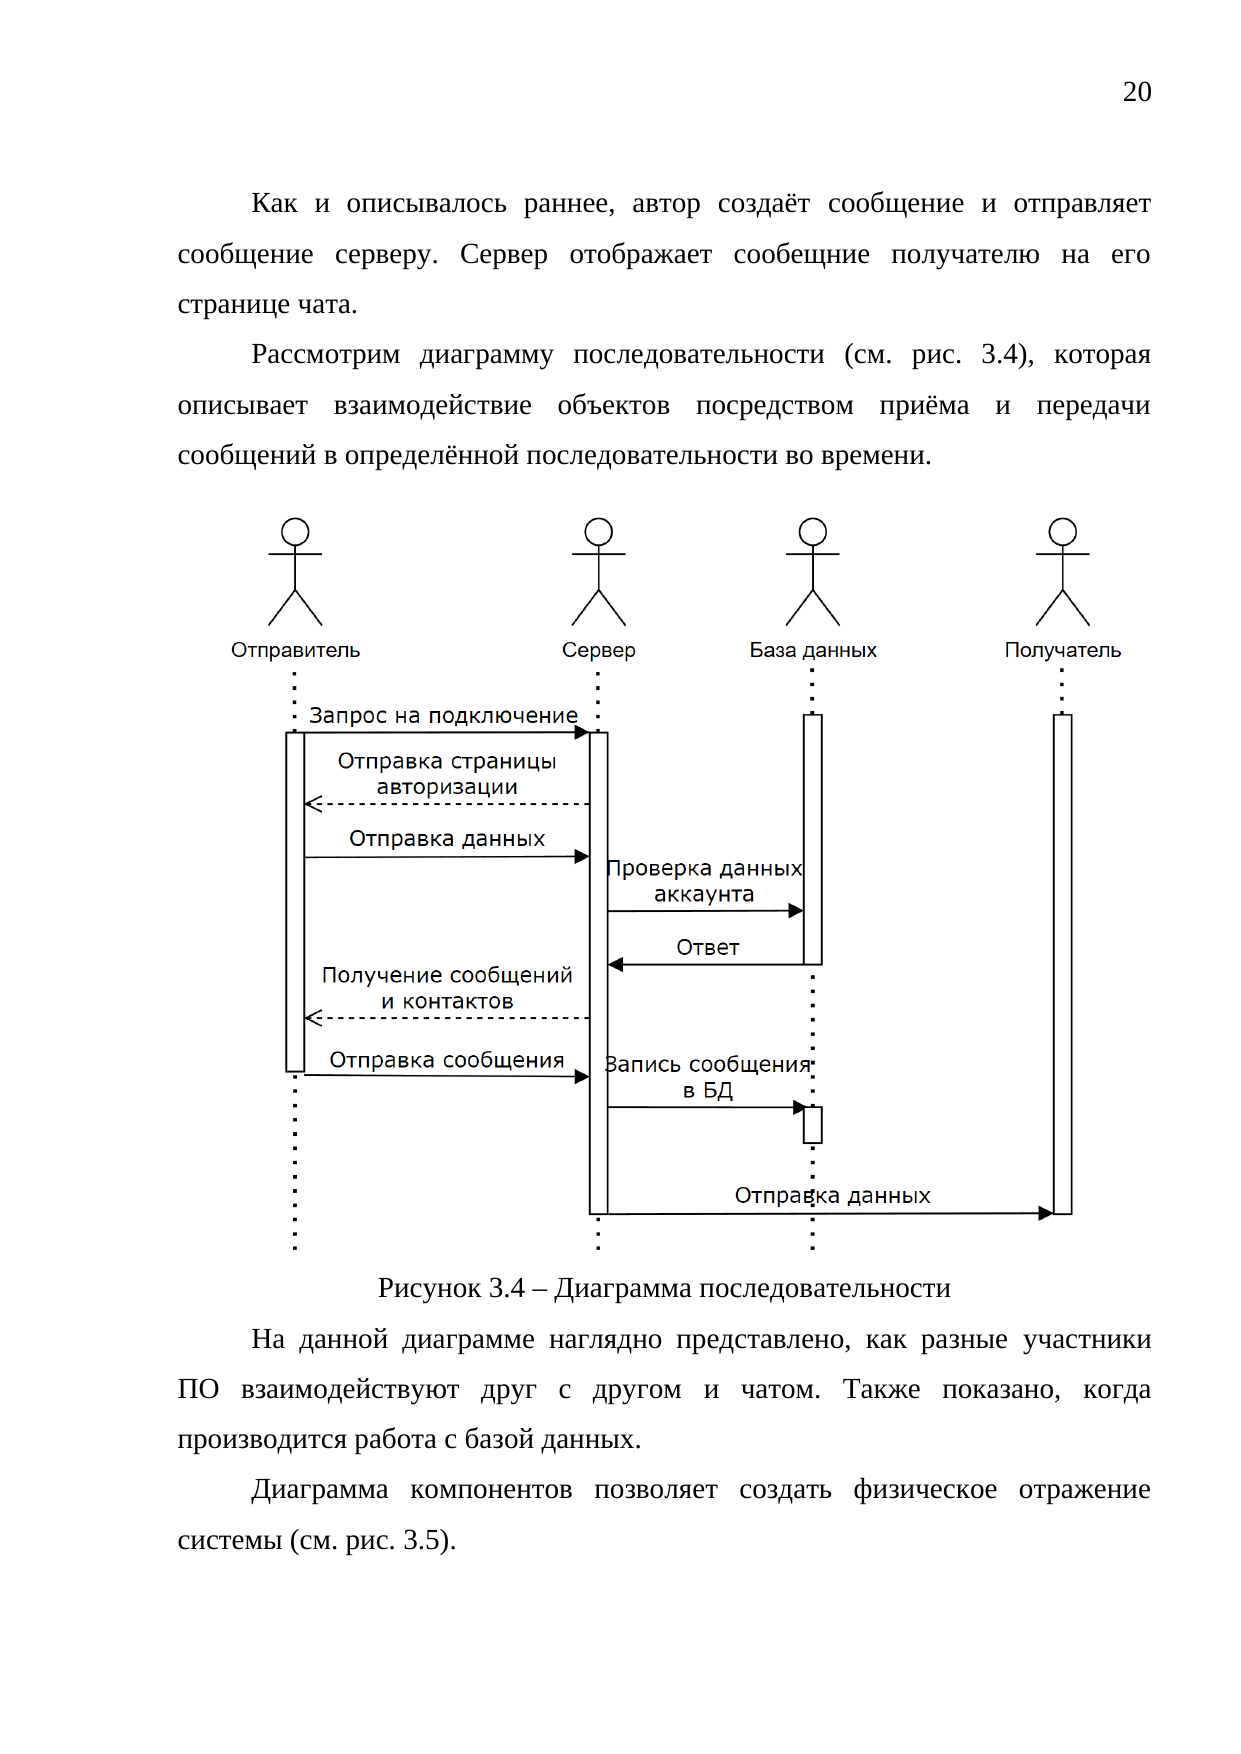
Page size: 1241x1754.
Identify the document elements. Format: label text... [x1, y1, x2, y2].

text Диаграмма компонентов позволяет создать физическое отражение системы (см. рис. 3.5). [177, 1472, 1152, 1556]
text На данной диаграмме наглядно представлено, как разные участники ПО взаимодействуют друг с другом и чатом. Также показано, когда производится работа с базой данных. [177, 1321, 1152, 1455]
text Как и описывалось раннее, автор создаёт сообщение и отправляет сообщение серверу. Сервер отображает сообещние получателю на его странице чата. [177, 186, 1152, 320]
text Рассмотрим диаграмму последовательности (см. рис. 3.4), которая описывает взаимодействие объектов посредством приёма и передачи сообщений в определённой последовательности во времени. [177, 337, 1152, 471]
text Рисунок 3.4 – Диаграмма последовательности [177, 1270, 1152, 1304]
picture [177, 487, 1152, 1256]
